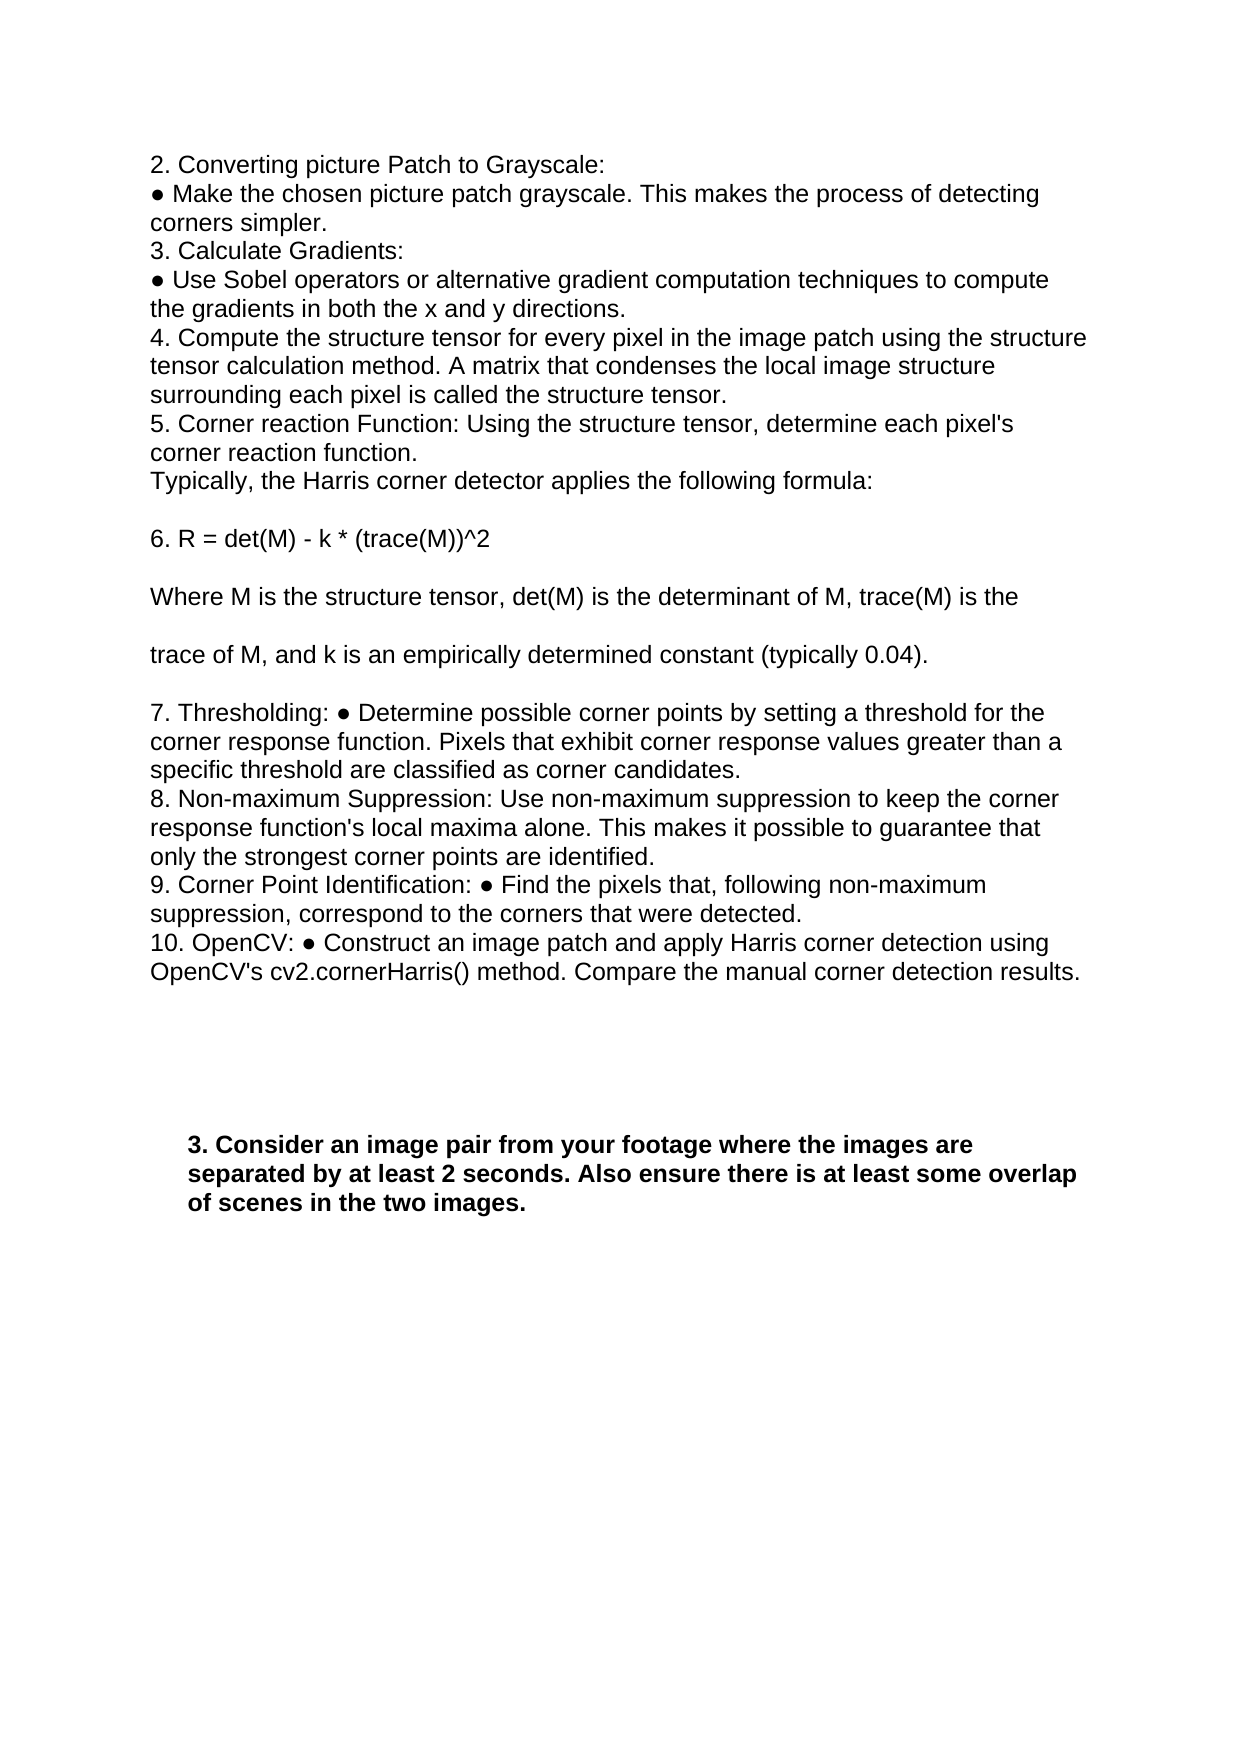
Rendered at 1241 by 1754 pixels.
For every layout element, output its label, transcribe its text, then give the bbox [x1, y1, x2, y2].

text trace of M, and k is an empirically determined constant (typically 0.04). [150, 640, 1090, 669]
text 6. R = det(M) - k * (trace(M))^2 [150, 524, 1090, 553]
text Where M is the structure tensor, det(M) is the determinant of M, trace(M) is the [150, 582, 1090, 611]
text 3. Consider an image pair from your footage where the images are separated by at least 2 seconds. Also ensure there is at least some overlap of scenes in the two images. [187, 1130, 1090, 1217]
text 7. Thresholding: ● Determine possible corner points by setting a threshold for the corner response function. Pixels that exhibit corner response values greater than a specific threshold are classified as corner candidates. 8. Non-maximum Suppression: Use non-maximum suppression to keep the corner response function's local maxima alone. This makes it possible to guarantee that only the strongest corner points are identified. 9. Corner Point Identification: ● Find the pixels that, following non-maximum suppression, correspond to the corners that were detected. 10. OpenCV: ● Construct an image patch and apply Harris corner detection using OpenCV's cv2.cornerHarris() method. Compare the manual corner detection results. [150, 698, 1090, 985]
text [150, 150, 1090, 495]
